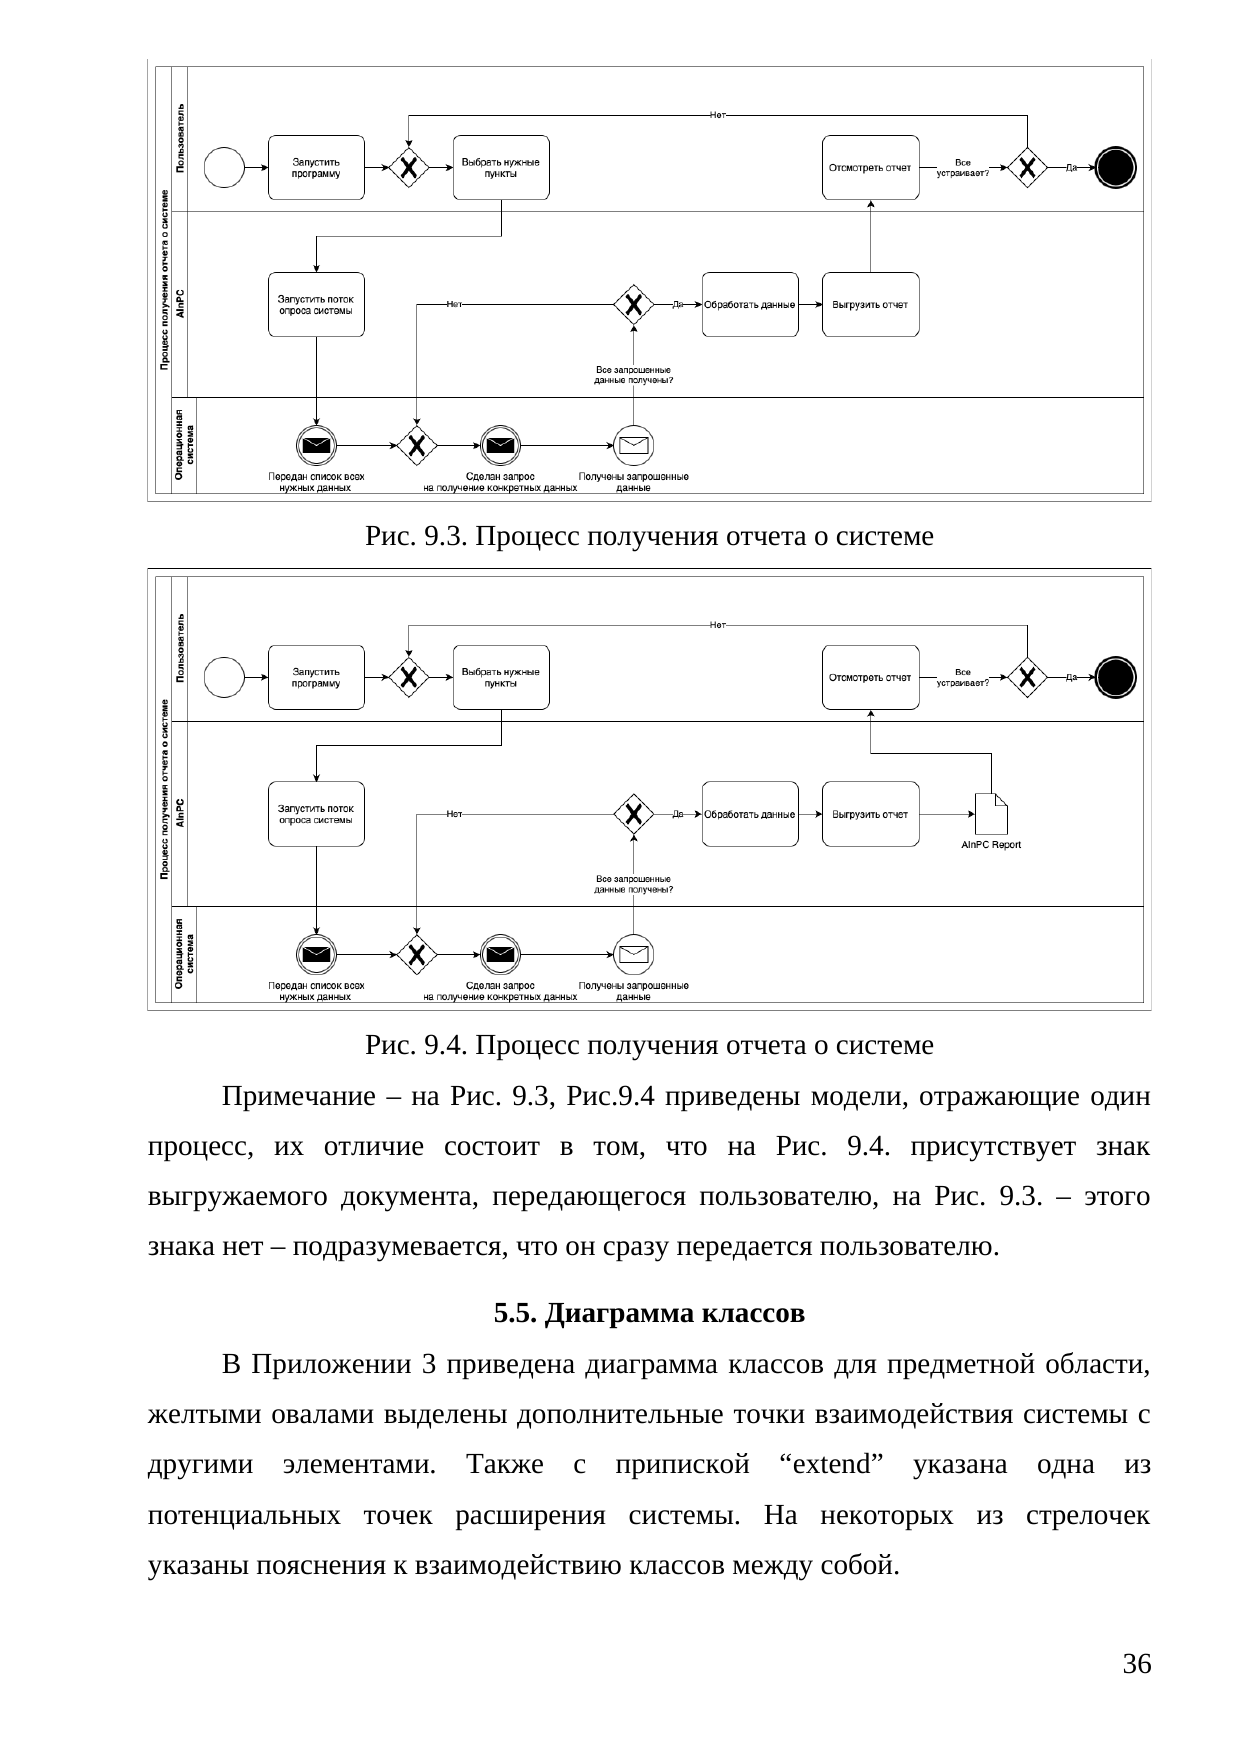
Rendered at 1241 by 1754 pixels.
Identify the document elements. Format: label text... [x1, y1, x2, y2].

subtitle 5.5. Диаграмма классов [148, 1296, 1152, 1329]
text Рис. 9.3. Процесс получения отчета о системе [148, 518, 1152, 552]
picture [147, 59, 1152, 502]
text Рис. 9.4. Процесс получения отчета о системе [148, 1027, 1152, 1061]
text Примечание – на Рис. 9.3, Рис.9.4 приведены модели, отражающие один процесс, их отличие состоит в том, что на Рис. 9.4. присутствует знак выгружаемого документа, передающегося пользователю, на Рис. 9.3. – этого знака нет – подразумевается, что он сразу передается пользователю. [148, 1078, 1152, 1262]
picture [147, 568, 1152, 1011]
text В Приложении 3 приведена диаграмма классов для предметной области, желтыми овалами выделены дополнительные точки взаимодействия системы с другими элементами. Также с припиской “extend” указана одна из потенциальных точек расширения системы. На некоторых из стрелочек указаны пояснения к взаимодействию классов между собой. [148, 1346, 1152, 1581]
